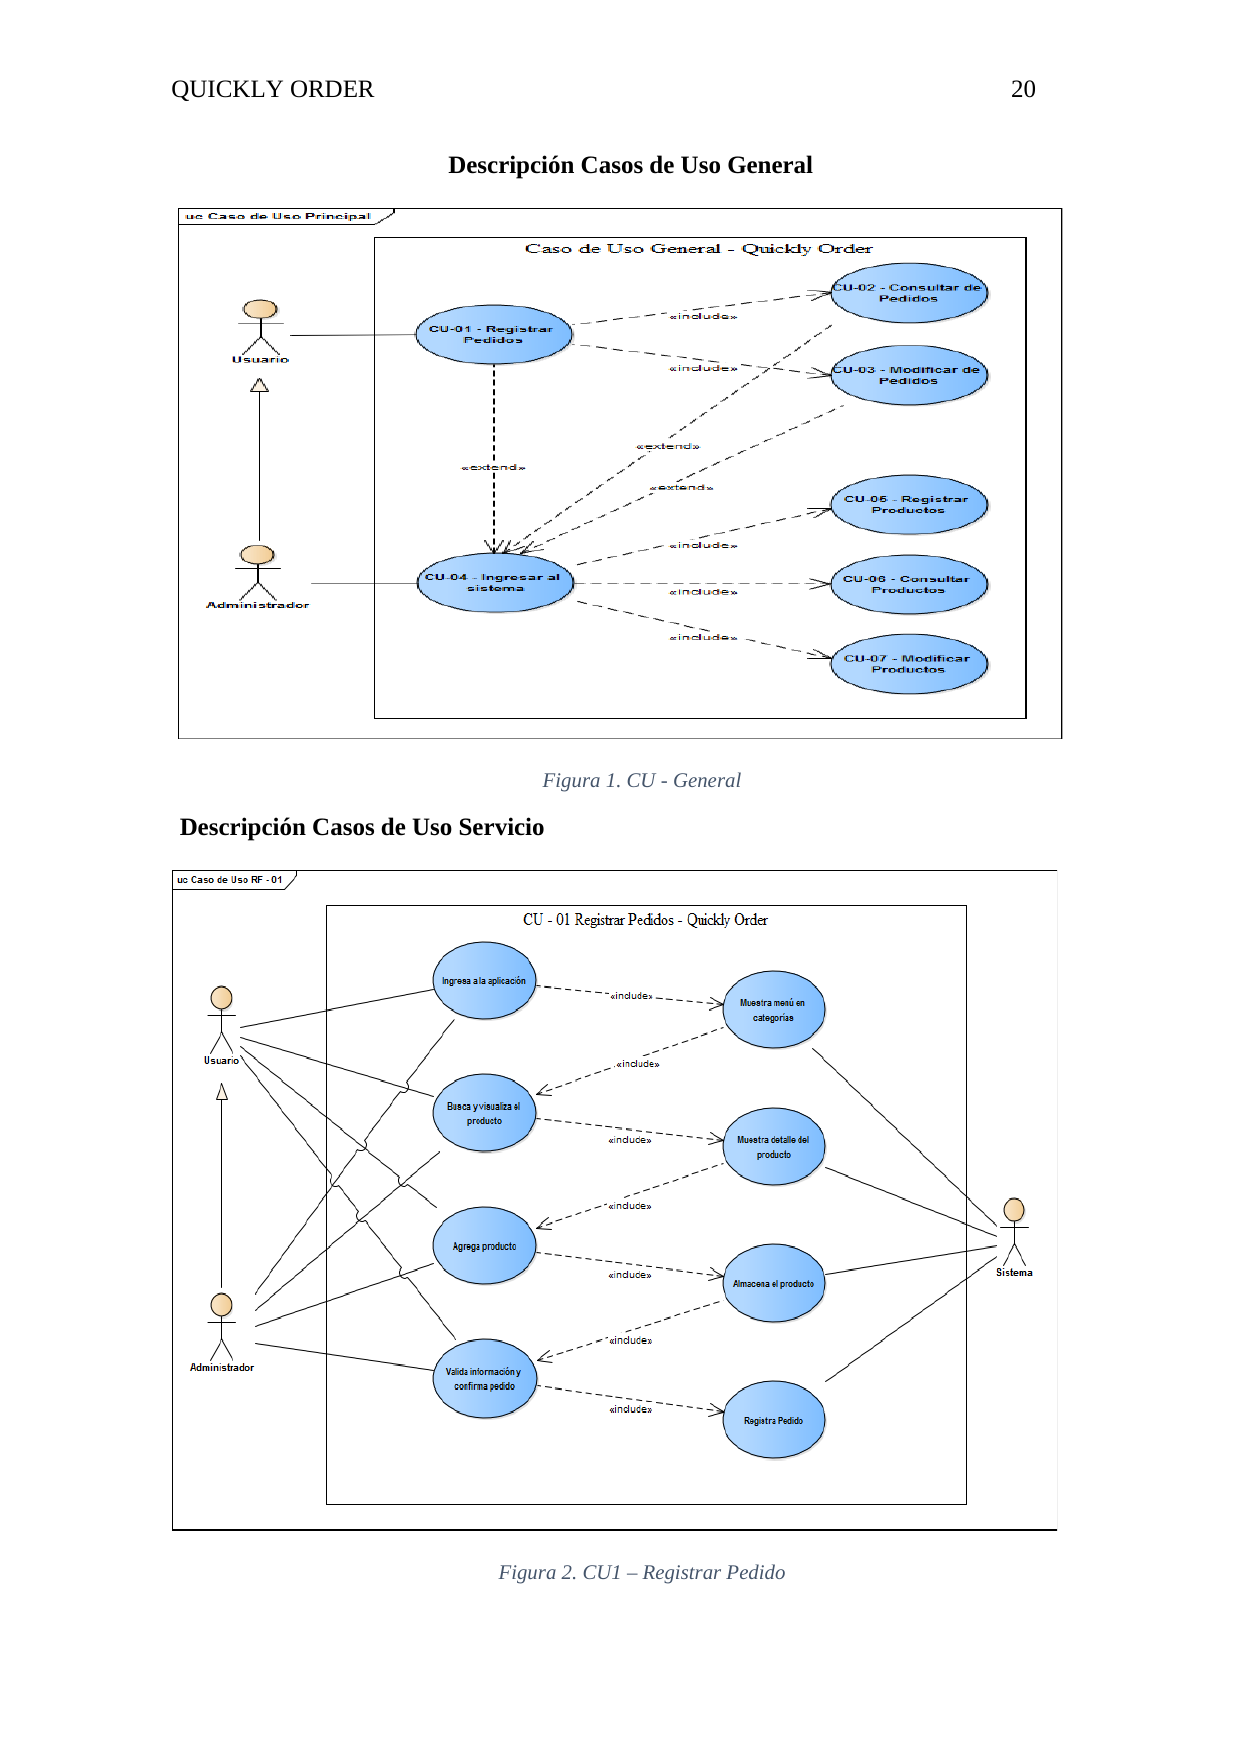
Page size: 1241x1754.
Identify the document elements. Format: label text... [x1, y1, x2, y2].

text Figura 1. CU - General [150, 767, 1061, 792]
subtitle Descripción Casos de Uso Servicio [150, 812, 1090, 841]
text Figura 2. CU1 – Registrar Pedido [150, 1559, 1061, 1584]
picture [177, 207, 1063, 739]
picture [171, 870, 1058, 1531]
